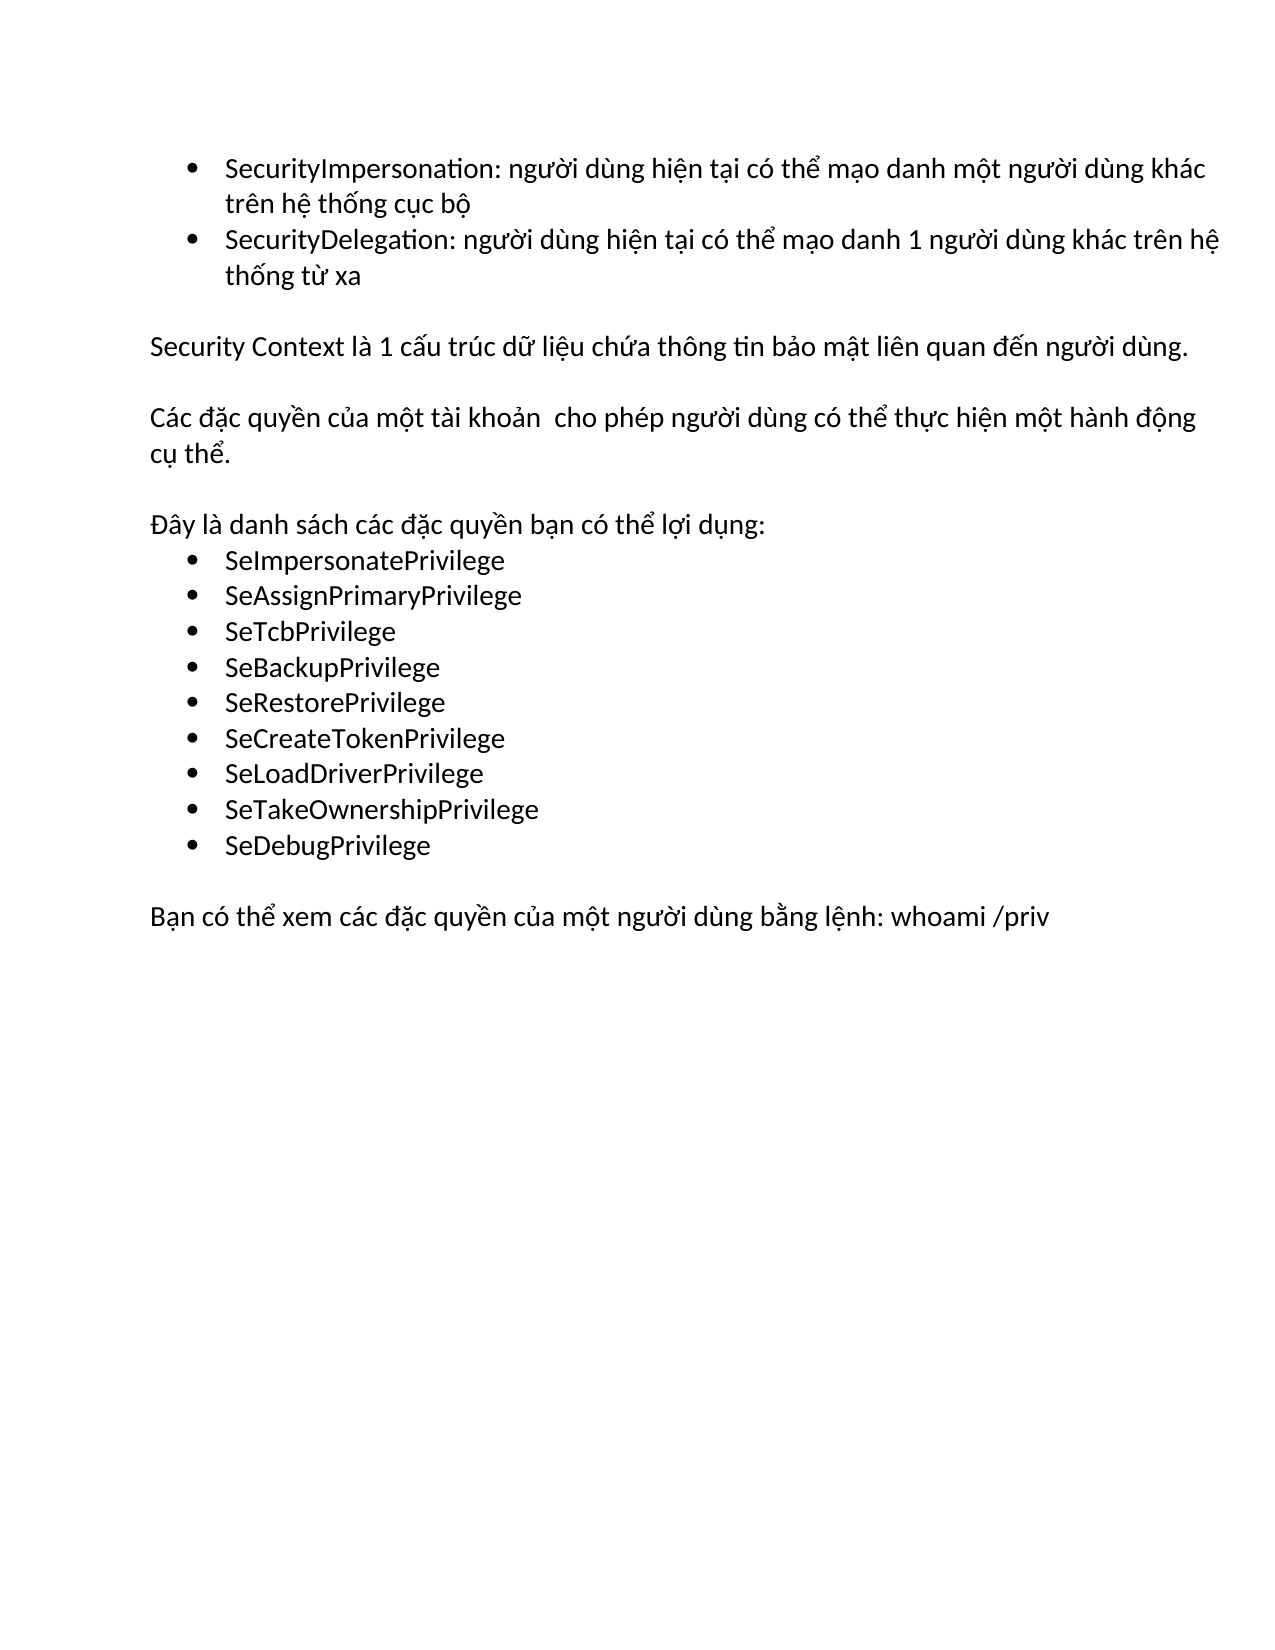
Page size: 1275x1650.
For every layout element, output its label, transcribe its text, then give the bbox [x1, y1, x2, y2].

list SeDebugPrivilege [187, 827, 1228, 862]
text Các đặc quyền của một tài khoản cho phép người dùng có thể thực hiện một hành động cụ thể. [150, 399, 1228, 471]
list SecurityImpersonation: người dùng hiện tại có thể mạo danh một người dùng khác trên hệ thống cục bộ [187, 150, 1228, 221]
list SeBackupPrivilege [187, 649, 1228, 684]
text Security Context là 1 cấu trúc dữ liệu chứa thông tin bảo mật liên quan đến người dùng. [150, 328, 1228, 364]
list SeLoadDriverPrivilege [187, 756, 1228, 791]
list SeImpersonatePrivilege [187, 542, 1228, 577]
list SeCreateTokenPrivilege [187, 720, 1228, 756]
text Đây là danh sách các đặc quyền bạn có thể lợi dụng: [150, 506, 1228, 542]
list SeAssignPrimaryPrivilege [187, 577, 1228, 613]
list SecurityDelegation: người dùng hiện tại có thể mạo danh 1 người dùng khác trên hệ thống từ xa [187, 221, 1228, 292]
list SeTcbPrivilege [187, 613, 1228, 649]
list SeTakeOwnershipPrivilege [187, 791, 1228, 827]
text Bạn có thể xem các đặc quyền của một người dùng bằng lệnh: whoami /priv [150, 898, 1228, 934]
list SeRestorePrivilege [187, 684, 1228, 720]
